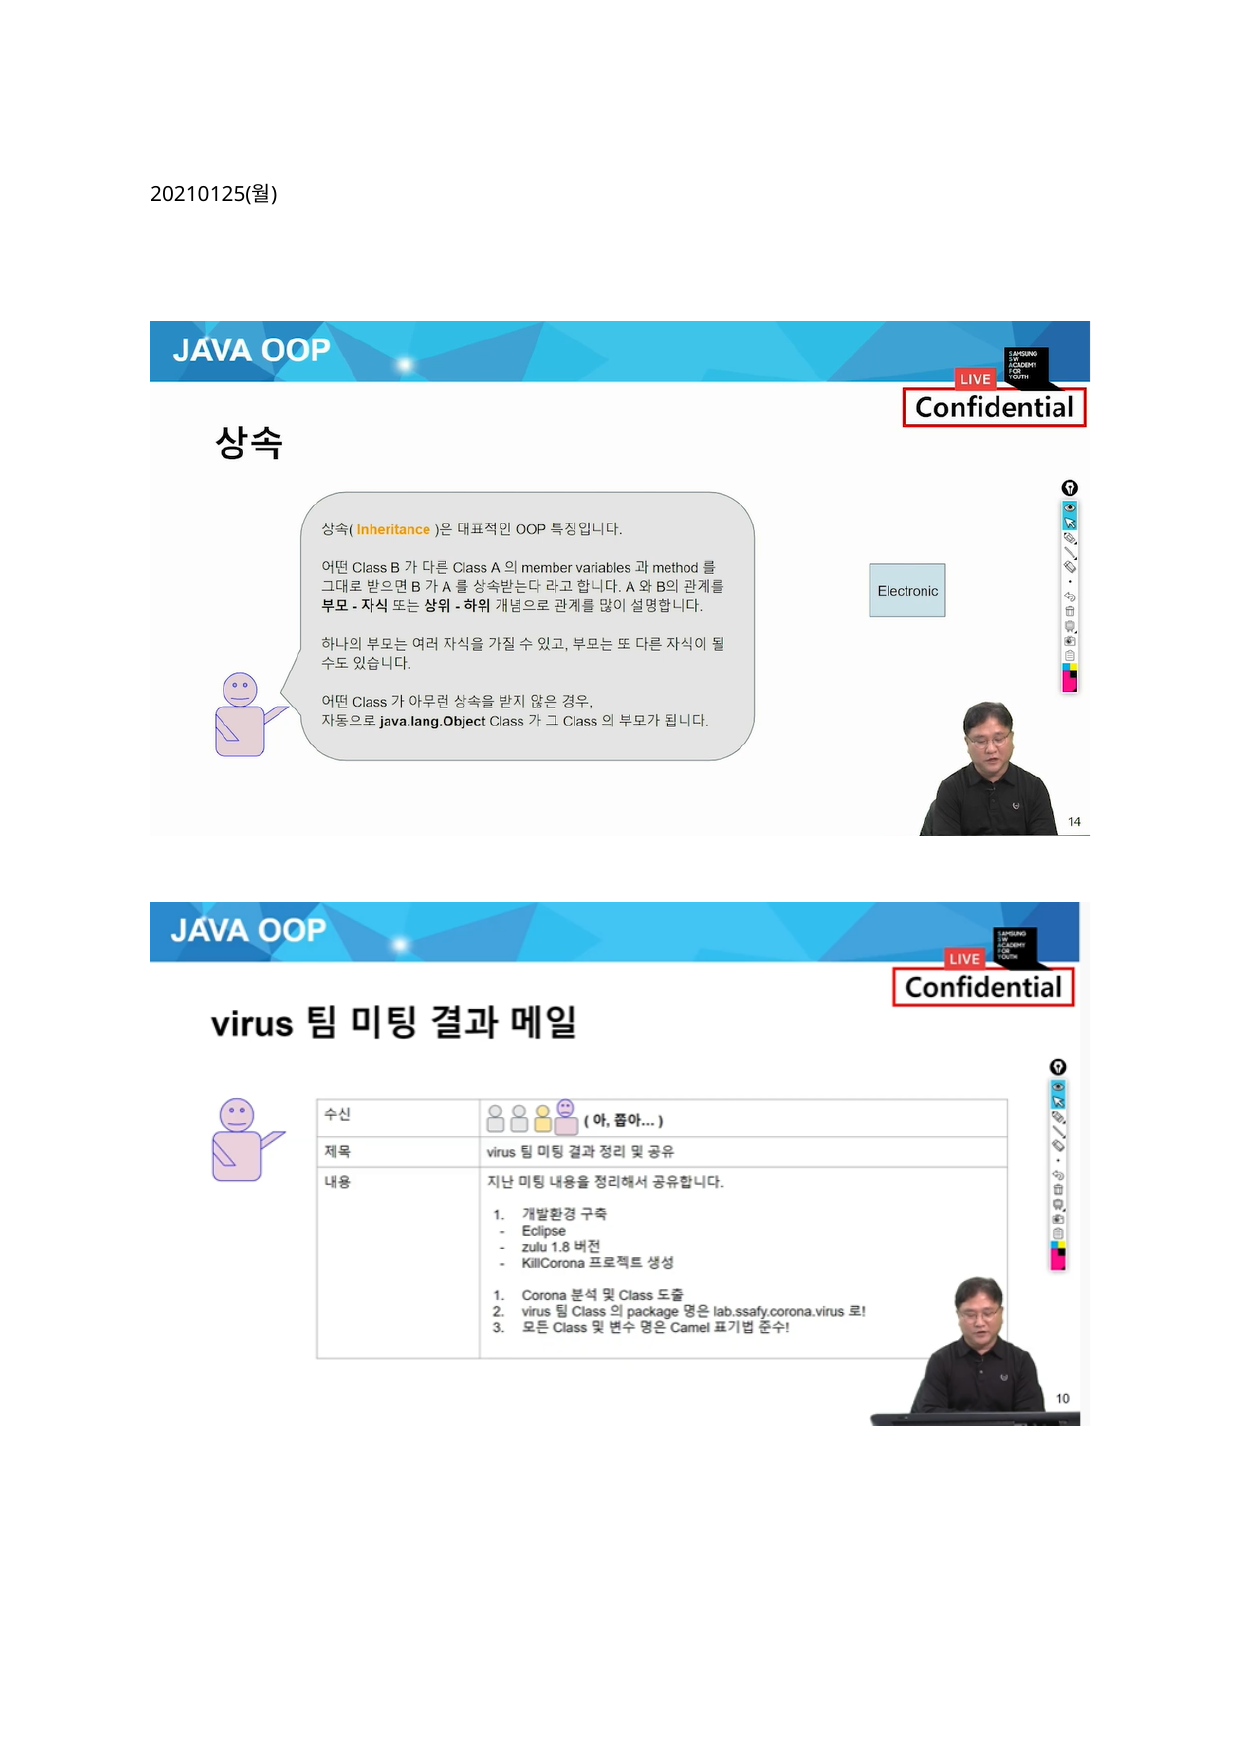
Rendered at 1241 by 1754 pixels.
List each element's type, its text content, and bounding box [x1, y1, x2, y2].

picture [150, 902, 1091, 1426]
picture [150, 321, 1091, 836]
text 20210125(월) [150, 177, 1090, 207]
